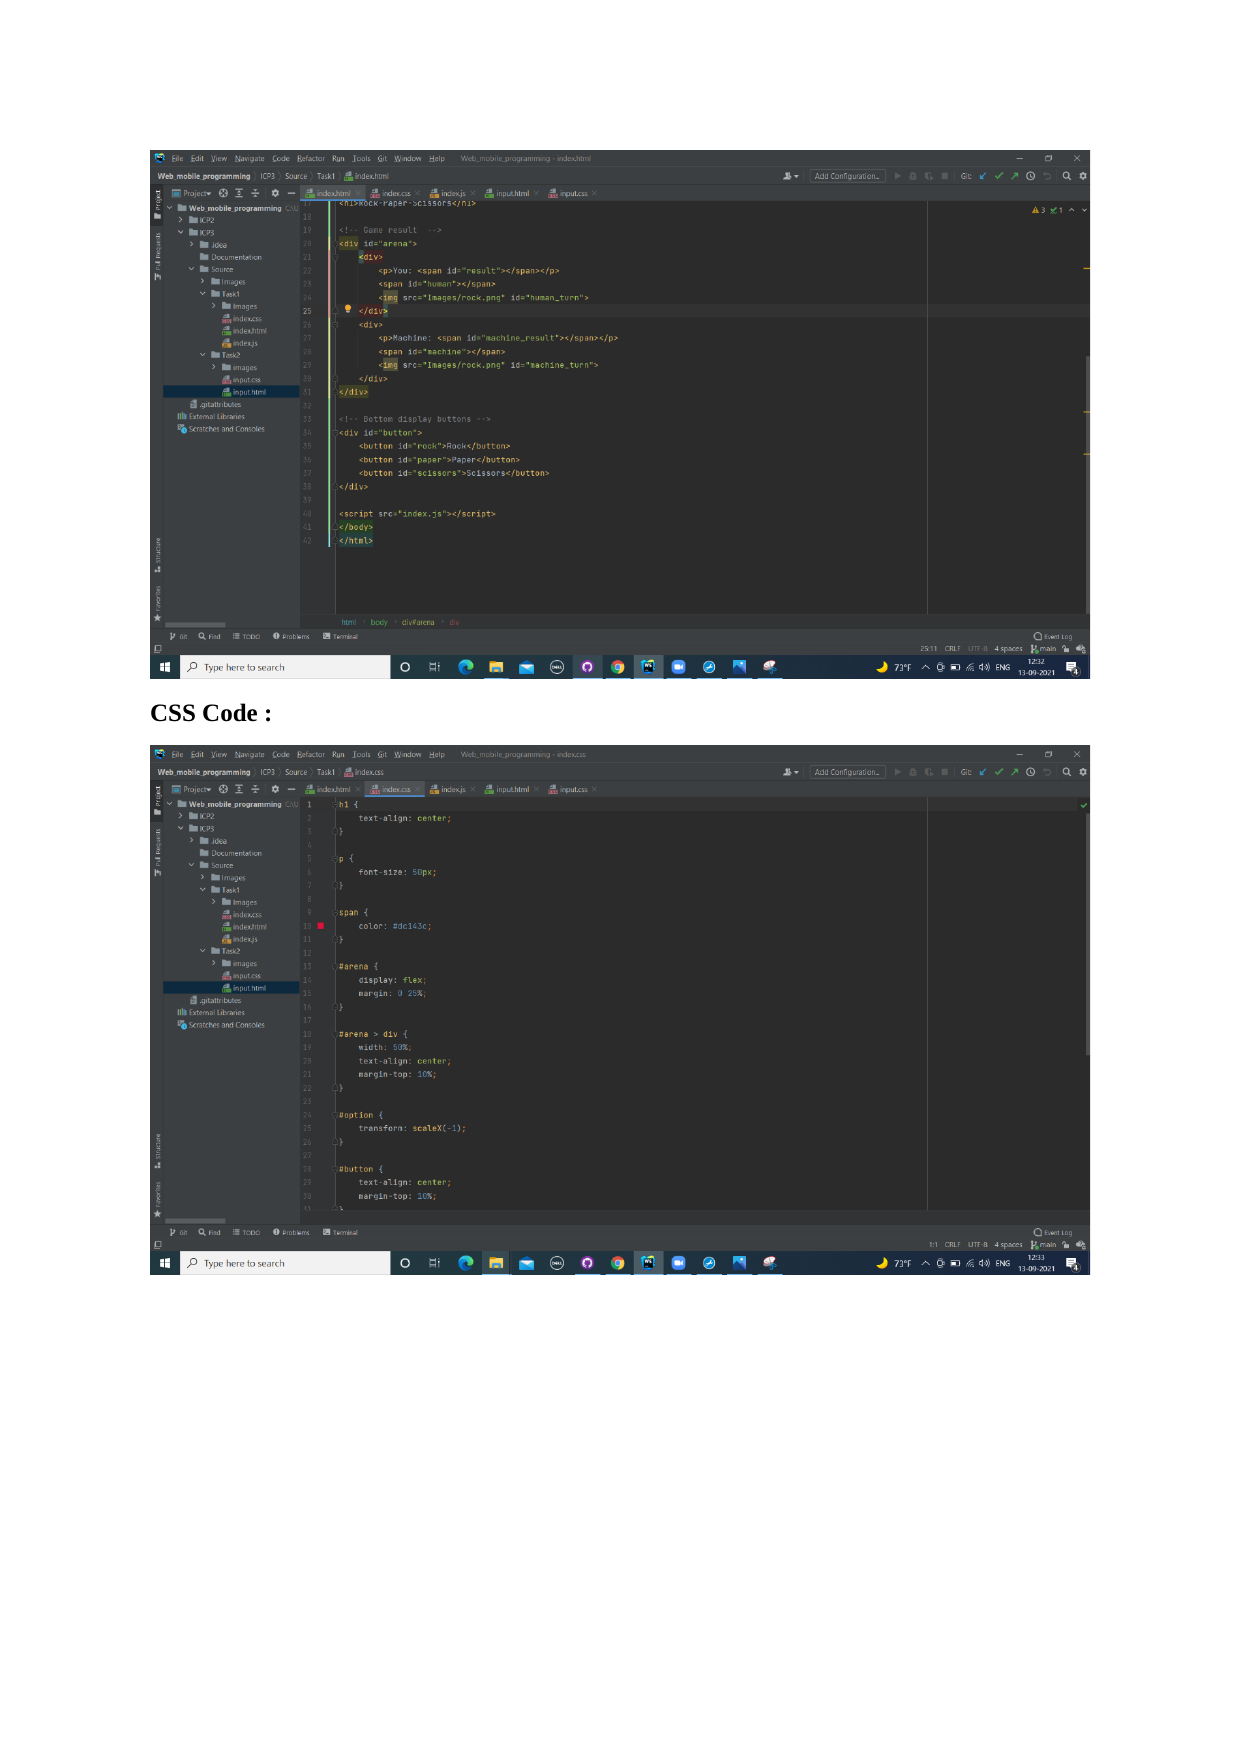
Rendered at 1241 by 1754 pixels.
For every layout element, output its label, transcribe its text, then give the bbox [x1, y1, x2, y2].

picture [150, 745, 1091, 1275]
picture [150, 150, 1091, 679]
text CSS Code : [150, 698, 1090, 726]
